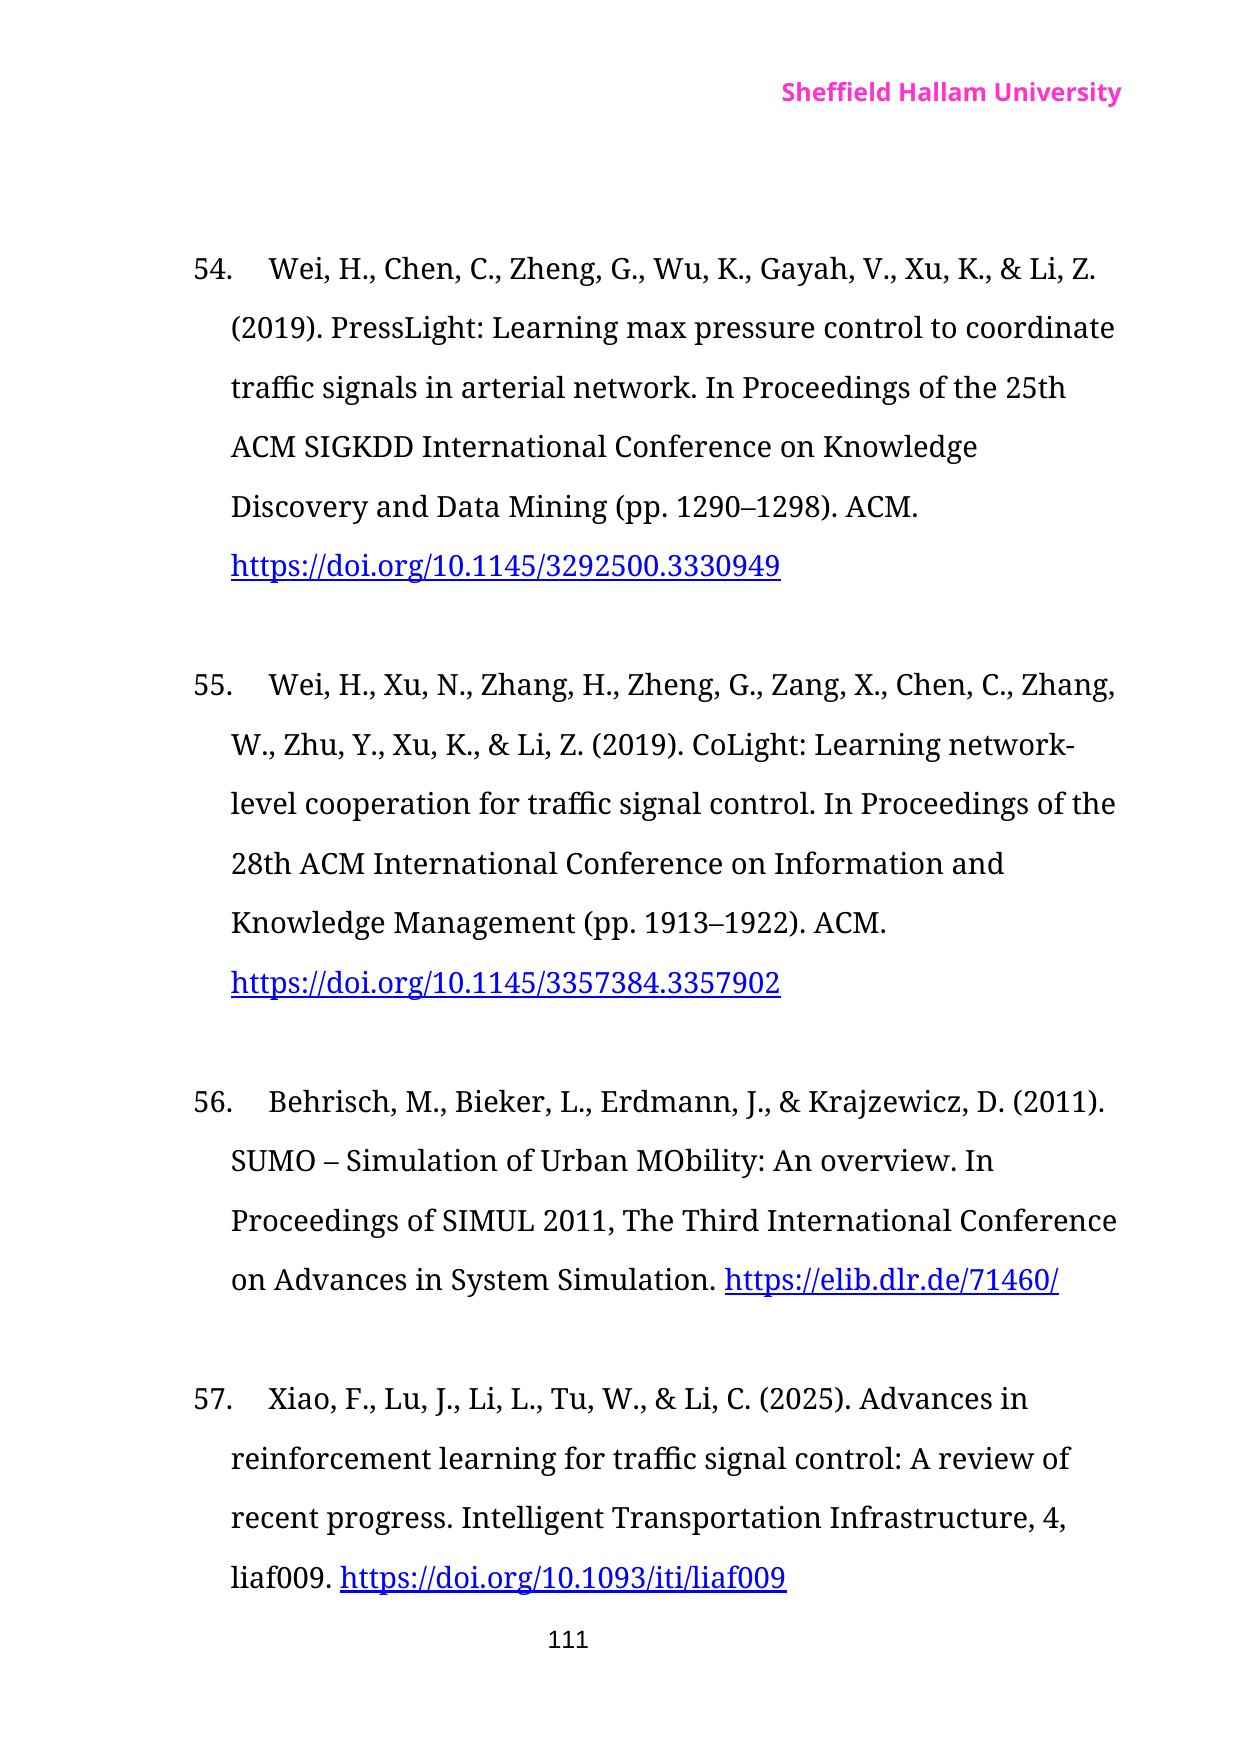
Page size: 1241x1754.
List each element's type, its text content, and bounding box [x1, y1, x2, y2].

list Behrisch, M., Bieker, L., Erdmann, J., & Krajzewicz, D. (2011). SUMO – Simulation of Urban MObility: An overview. In Proceedings of SIMUL 2011, The Third International Conference on Advances in System Simulation. https://elib.dlr.de/71460/ [193, 1081, 1122, 1299]
list Wei, H., Xu, N., Zhang, H., Zheng, G., Zang, X., Chen, C., Zhang, W., Zhu, Y., Xu, K., & Li, Z. (2019). CoLight: Learning network-level cooperation for traffic signal control. In Proceedings of the 28th ACM International Conference on Information and Knowledge Management (pp. 1913–1922). ACM. https://doi.org/10.1145/3357384.3357902 [193, 665, 1122, 1002]
list Wei, H., Chen, C., Zheng, G., Wu, K., Gayah, V., Xu, K., & Li, Z. (2019). PressLight: Learning max pressure control to coordinate traffic signals in arterial network. In Proceedings of the 25th ACM SIGKDD International Conference on Knowledge Discovery and Data Mining (pp. 1290–1298). ACM. https://doi.org/10.1145/3292500.3330949 [193, 248, 1122, 585]
list Xiao, F., Lu, J., Li, L., Tu, W., & Li, C. (2025). Advances in reinforcement learning for traffic signal control: A review of recent progress. Intelligent Transportation Infrastructure, 4, liaf009. https://doi.org/10.1093/iti/liaf009 [193, 1378, 1122, 1597]
